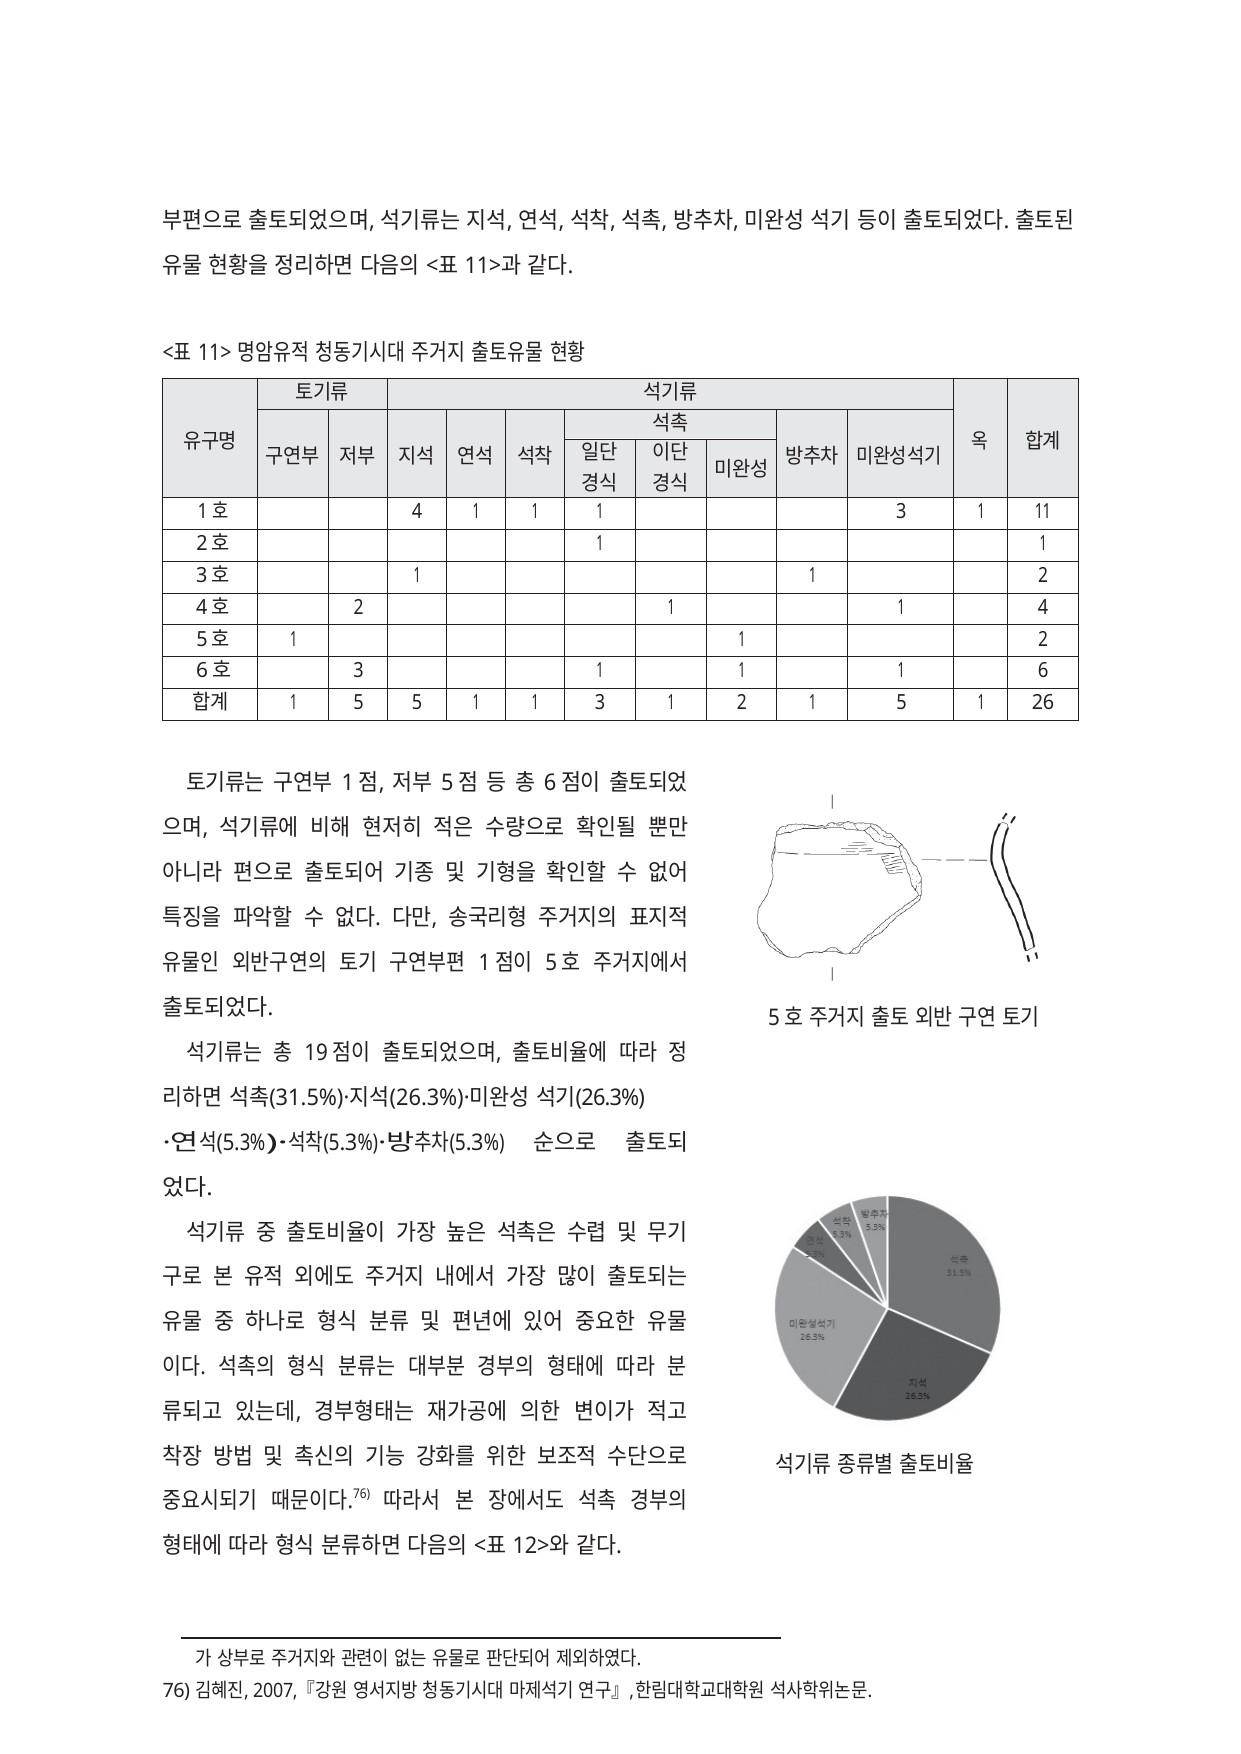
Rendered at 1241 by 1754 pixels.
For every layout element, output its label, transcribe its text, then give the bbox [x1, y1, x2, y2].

table_cell [329, 625, 387, 656]
table_cell 6 [1008, 657, 1078, 688]
table_cell 11 [1008, 498, 1078, 529]
table_cell 지석 [388, 410, 446, 497]
table_cell [707, 530, 776, 561]
table_cell [777, 594, 847, 624]
table_cell [777, 530, 847, 561]
table_cell [388, 657, 446, 688]
table_cell 석착 [506, 410, 564, 497]
text 석기류는 총 19점이 출토되었으며, 출토비율에 따라 정 리하면 석촉(31.5%)·지석(26.3%)·미완성 석기(26.3%) [162, 1033, 688, 1112]
table_cell 구연부 [258, 410, 328, 497]
table_cell [258, 594, 328, 624]
text 가 상부로 주거지와 관련이 없는 유물로 판단되어 제외하였다. [195, 1642, 1090, 1671]
table_cell [777, 625, 847, 656]
table_cell [447, 562, 505, 592]
table_header 유구명 [163, 379, 257, 497]
table_cell 1 [388, 562, 446, 592]
table_cell [848, 562, 953, 592]
table_cell 26 [1008, 689, 1078, 720]
table_cell 4 [1008, 594, 1078, 624]
table_cell [447, 594, 505, 624]
picture [772, 1195, 1003, 1427]
table_cell 1 [565, 657, 635, 688]
table_cell 1 [447, 498, 505, 529]
table_cell [848, 625, 953, 656]
table_cell [954, 594, 1007, 624]
table_cell 1 [636, 594, 706, 624]
table_cell 방추차 [777, 410, 847, 497]
table_cell 5 [329, 689, 387, 720]
table_cell 1 [258, 625, 328, 656]
table_cell 1 [848, 594, 953, 624]
table_cell 1 [447, 689, 505, 720]
table_cell [777, 498, 847, 529]
table_cell [329, 562, 387, 592]
table_cell [707, 594, 776, 624]
table_cell 일단 경식 [565, 440, 635, 497]
table_cell 1 [707, 625, 776, 656]
table_cell 4호 [163, 594, 257, 624]
table_cell [329, 498, 387, 529]
table_cell [954, 530, 1007, 561]
table_cell [506, 625, 564, 656]
text <표 11> 명암유적 청동기시대 주거지 출토유물 현황 [162, 334, 1090, 367]
text 5호 주거지 출토 외반 구연 토기 [768, 998, 1090, 1032]
table_cell [447, 625, 505, 656]
table_cell 1 [954, 689, 1007, 720]
table_cell 2 [1008, 562, 1078, 592]
table_cell 2호 [163, 530, 257, 561]
text 토기류는 구연부 1점, 저부 5점 등 총 6점이 출토되었 으며, 석기류에 비해 현저히 적은 수량으로 확인될 뿐만 아니라 편으로 출토되어 기종 및 기형을 확인할 수 없어 특징을 파악할 수 없다. 다만, 송국리형 주거지의 표지적 유물인 외반구연의 토기 구연부편 1점이 5호 주거지에서 출토되었다. [162, 764, 688, 1022]
text ·연석(5.3%)·석착(5.3%)·방추차(5.3%) 순으로 출토되 었다. [162, 1123, 688, 1202]
table_cell [636, 657, 706, 688]
table_cell [848, 530, 953, 561]
table_cell 1 [565, 530, 635, 561]
table_cell 2 [707, 689, 776, 720]
table_cell [447, 530, 505, 561]
table_cell 3호 [163, 562, 257, 592]
table_cell [565, 594, 635, 624]
table_cell 1 [565, 498, 635, 529]
table_cell 석촉 [565, 410, 776, 438]
table_cell 1 [707, 657, 776, 688]
table_cell 1 [954, 498, 1007, 529]
text 부편으로 출토되었으며, 석기류는 지석, 연석, 석착, 석촉, 방추차, 미완성 석기 등이 출토되었다. 출토된 유물 현황을 정리하면 다음의 <표 11>과 같다. [162, 202, 1090, 280]
table_cell [954, 657, 1007, 688]
table_cell 5호 [163, 625, 257, 656]
table_cell [447, 657, 505, 688]
table_cell [506, 657, 564, 688]
table_cell 3 [329, 657, 387, 688]
table_cell 1 [506, 498, 564, 529]
table_cell [954, 625, 1007, 656]
table_cell 미완성석기 [848, 410, 953, 497]
table_cell [954, 562, 1007, 592]
table_cell 5 [848, 689, 953, 720]
table_cell [636, 625, 706, 656]
table_cell 1 [506, 689, 564, 720]
table_cell 1 [636, 689, 706, 720]
table_cell 3 [565, 689, 635, 720]
table_cell [388, 625, 446, 656]
table_cell [777, 657, 847, 688]
table_header 옥 [954, 379, 1007, 497]
table_cell [636, 498, 706, 529]
table_cell 2 [329, 594, 387, 624]
table_cell [565, 625, 635, 656]
table_cell 1 [848, 657, 953, 688]
list 김혜진, 2007,『강원 영서지방 청동기시대 마제석기 연구』, 한림대학교대학원 석사학위논문. [162, 1674, 1090, 1703]
table_cell [636, 562, 706, 592]
table_cell [506, 562, 564, 592]
picture [756, 791, 1039, 981]
table_cell 1 [777, 562, 847, 592]
table_cell 1호 [163, 498, 257, 529]
table_cell 합계 [163, 689, 257, 720]
text 석기류 중 출토비율이 가장 높은 석촉은 수렵 및 무기 구로 본 유적 외에도 주거지 내에서 가장 많이 출토되는 유물 중 하나로 형식 분류 및 편년에 있어 중요한 유물 이다. 석촉의 형식 분류는 대부분 경부의 형태에 따라 분 류되고 있는데, 경부형태는 재가공에 의한 변이가 적고 착장 방법 및 촉신의 기능 강화를 위한 보조적 수단으로 중요시되기 때문이다.76) 따라서 본 장에서도 석촉 경부의 형태에 따라 형식 분류하면 다음의 <표 12>와 같다. [162, 1213, 687, 1561]
table_header 석기류 [388, 379, 953, 409]
table_cell 저부 [329, 410, 387, 497]
table_cell [258, 530, 328, 561]
table_cell [707, 498, 776, 529]
table_cell [258, 498, 328, 529]
table_cell [506, 594, 564, 624]
table_cell 미완성 [707, 440, 776, 497]
table_header 토기류 [258, 379, 387, 409]
table_cell 이단 경식 [636, 440, 706, 497]
table_cell [506, 530, 564, 561]
table_cell [636, 530, 706, 561]
table_cell 1 [777, 689, 847, 720]
table_cell [565, 562, 635, 592]
table_cell [329, 530, 387, 561]
table_cell 4 [388, 498, 446, 529]
table_cell 5 [388, 689, 446, 720]
table_cell [388, 594, 446, 624]
table_cell 1 [258, 689, 328, 720]
table_header 합계 [1008, 379, 1078, 497]
table_cell [258, 657, 328, 688]
table_cell 3 [848, 498, 953, 529]
table_cell 1 [1008, 530, 1078, 561]
table_cell [258, 562, 328, 592]
table_cell [388, 530, 446, 561]
table_cell [707, 562, 776, 592]
table_cell 2 [1008, 625, 1078, 656]
table_cell 6호 [163, 657, 257, 688]
table_cell 연석 [447, 410, 505, 497]
